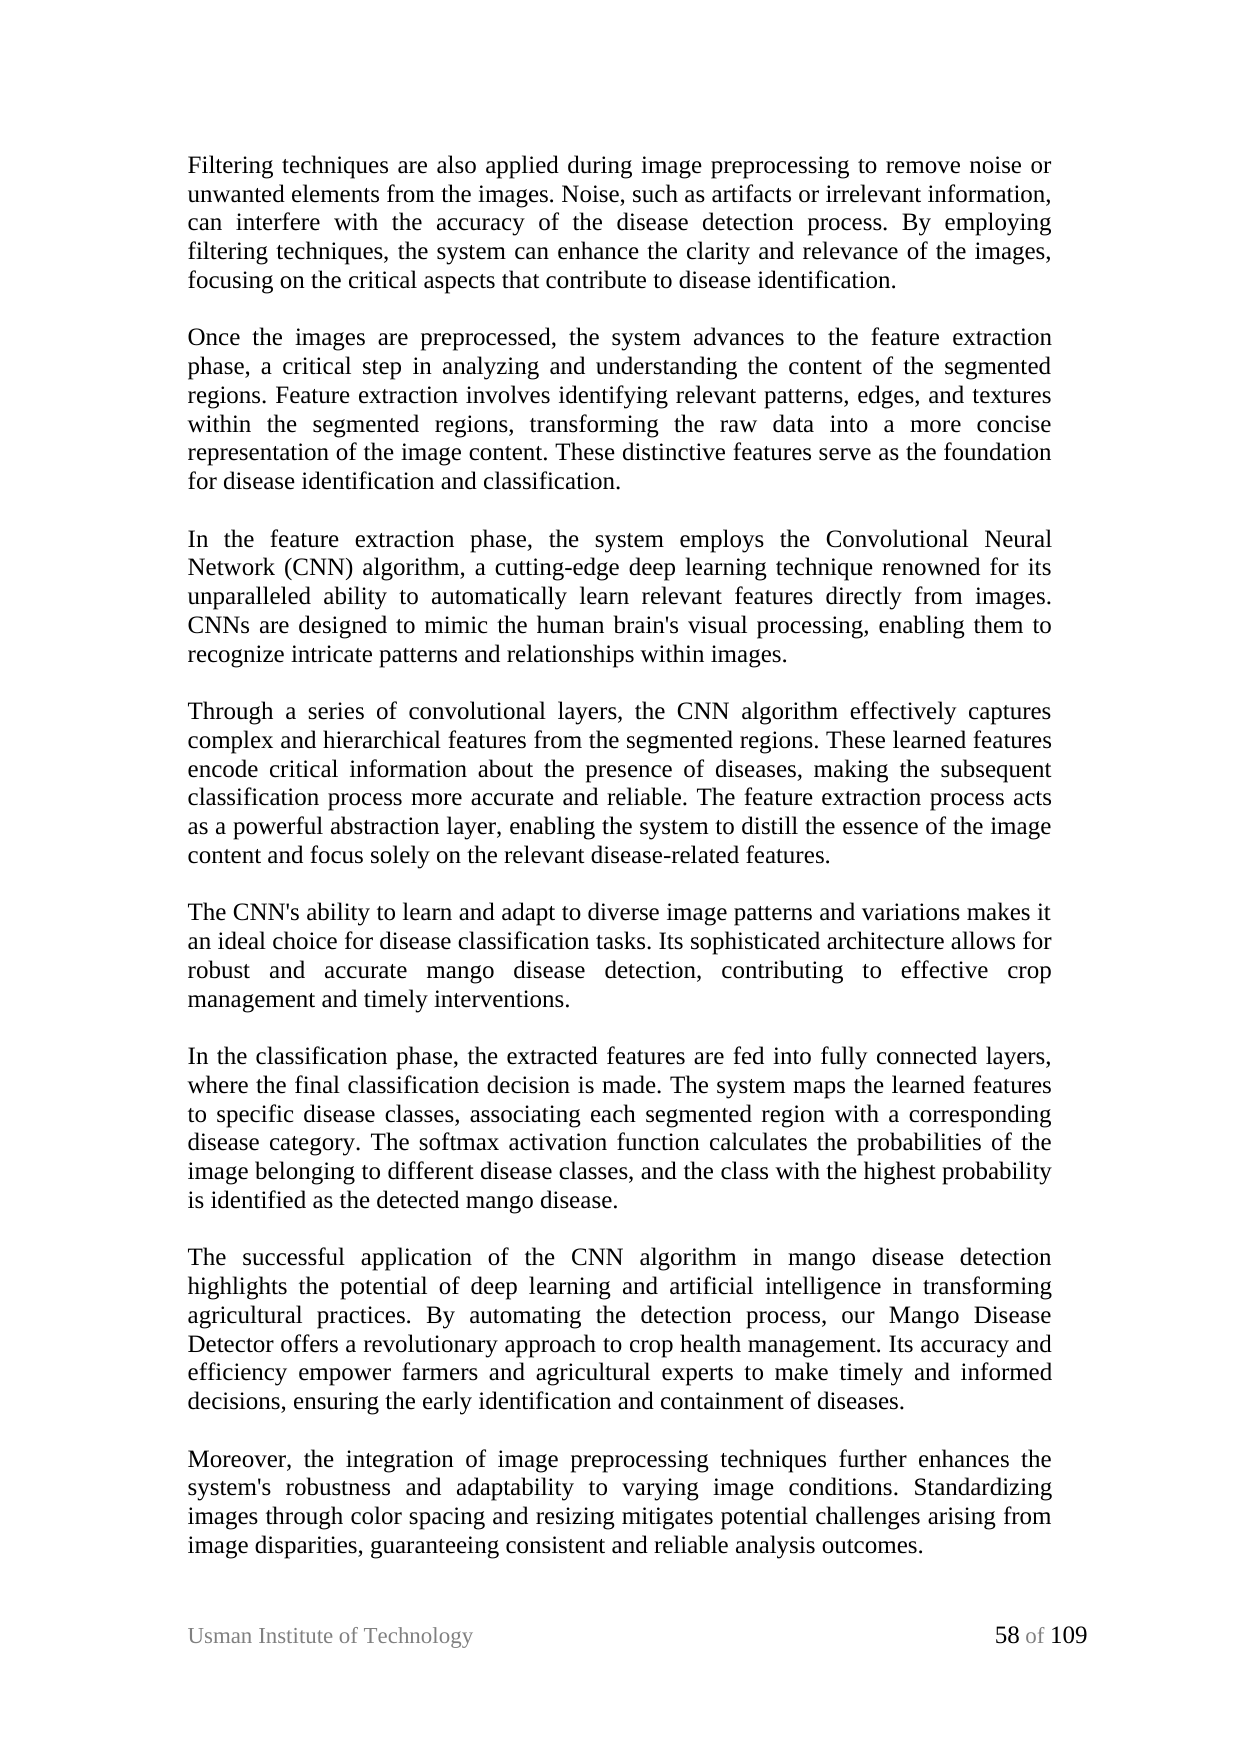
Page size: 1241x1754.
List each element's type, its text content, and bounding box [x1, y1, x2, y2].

text The successful application of the CNN algorithm in mango disease detection highlights the potential of deep learning and artificial intelligence in transforming agricultural practices. By automating the detection process, our Mango Disease Detector offers a revolutionary approach to crop health management. Its accuracy and efficiency empower farmers and agricultural experts to make timely and informed decisions, ensuring the early identification and containment of diseases. [187, 1242, 1053, 1415]
text Filtering techniques are also applied during image preprocessing to remove noise or unwanted elements from the images. Noise, such as artifacts or irrelevant information, can interfere with the accuracy of the disease detection process. By employing filtering techniques, the system can enhance the clarity and relevance of the images, focusing on the critical aspects that contribute to disease identification. [187, 150, 1053, 294]
text In the feature extraction phase, the system employs the Convolutional Neural Network (CNN) algorithm, a cutting-edge deep learning technique renowned for its unparalleled ability to automatically learn relevant features directly from images. CNNs are designed to mimic the human brain's visual processing, enabling them to recognize intricate patterns and relationships within images. [187, 524, 1053, 667]
text The CNN's ability to learn and adapt to diverse image patterns and variations makes it an ideal choice for disease classification tasks. Its sophisticated architecture allows for robust and accurate mango disease detection, contributing to effective crop management and timely interventions. [187, 897, 1053, 1012]
text Once the images are preprocessed, the system advances to the feature extraction phase, a critical step in analyzing and understanding the content of the segmented regions. Feature extraction involves identifying relevant patterns, edges, and textures within the segmented regions, transforming the raw data into a more concise representation of the image content. These distinctive features serve as the foundation for disease identification and classification. [187, 322, 1053, 495]
text In the classification phase, the extracted features are fed into fully connected layers, where the final classification decision is made. The system maps the learned features to specific disease classes, associating each segmented region with a corresponding disease category. The softmax activation function calculates the probabilities of the image belonging to different disease classes, and the class with the highest probability is identified as the detected mango disease. [187, 1041, 1053, 1214]
text Through a series of convolutional layers, the CNN algorithm effectively captures complex and hierarchical features from the segmented regions. These learned features encode critical information about the presence of diseases, making the subsequent classification process more accurate and reliable. The feature extraction process acts as a powerful abstraction layer, enabling the system to distill the essence of the image content and focus solely on the relevant disease-related features. [187, 696, 1053, 869]
text Moreover, the integration of image preprocessing techniques further enhances the system's robustness and adaptability to varying image conditions. Standardizing images through color spacing and resizing mitigates potential challenges arising from image disparities, guaranteeing consistent and reliable analysis outcomes. [187, 1444, 1053, 1559]
